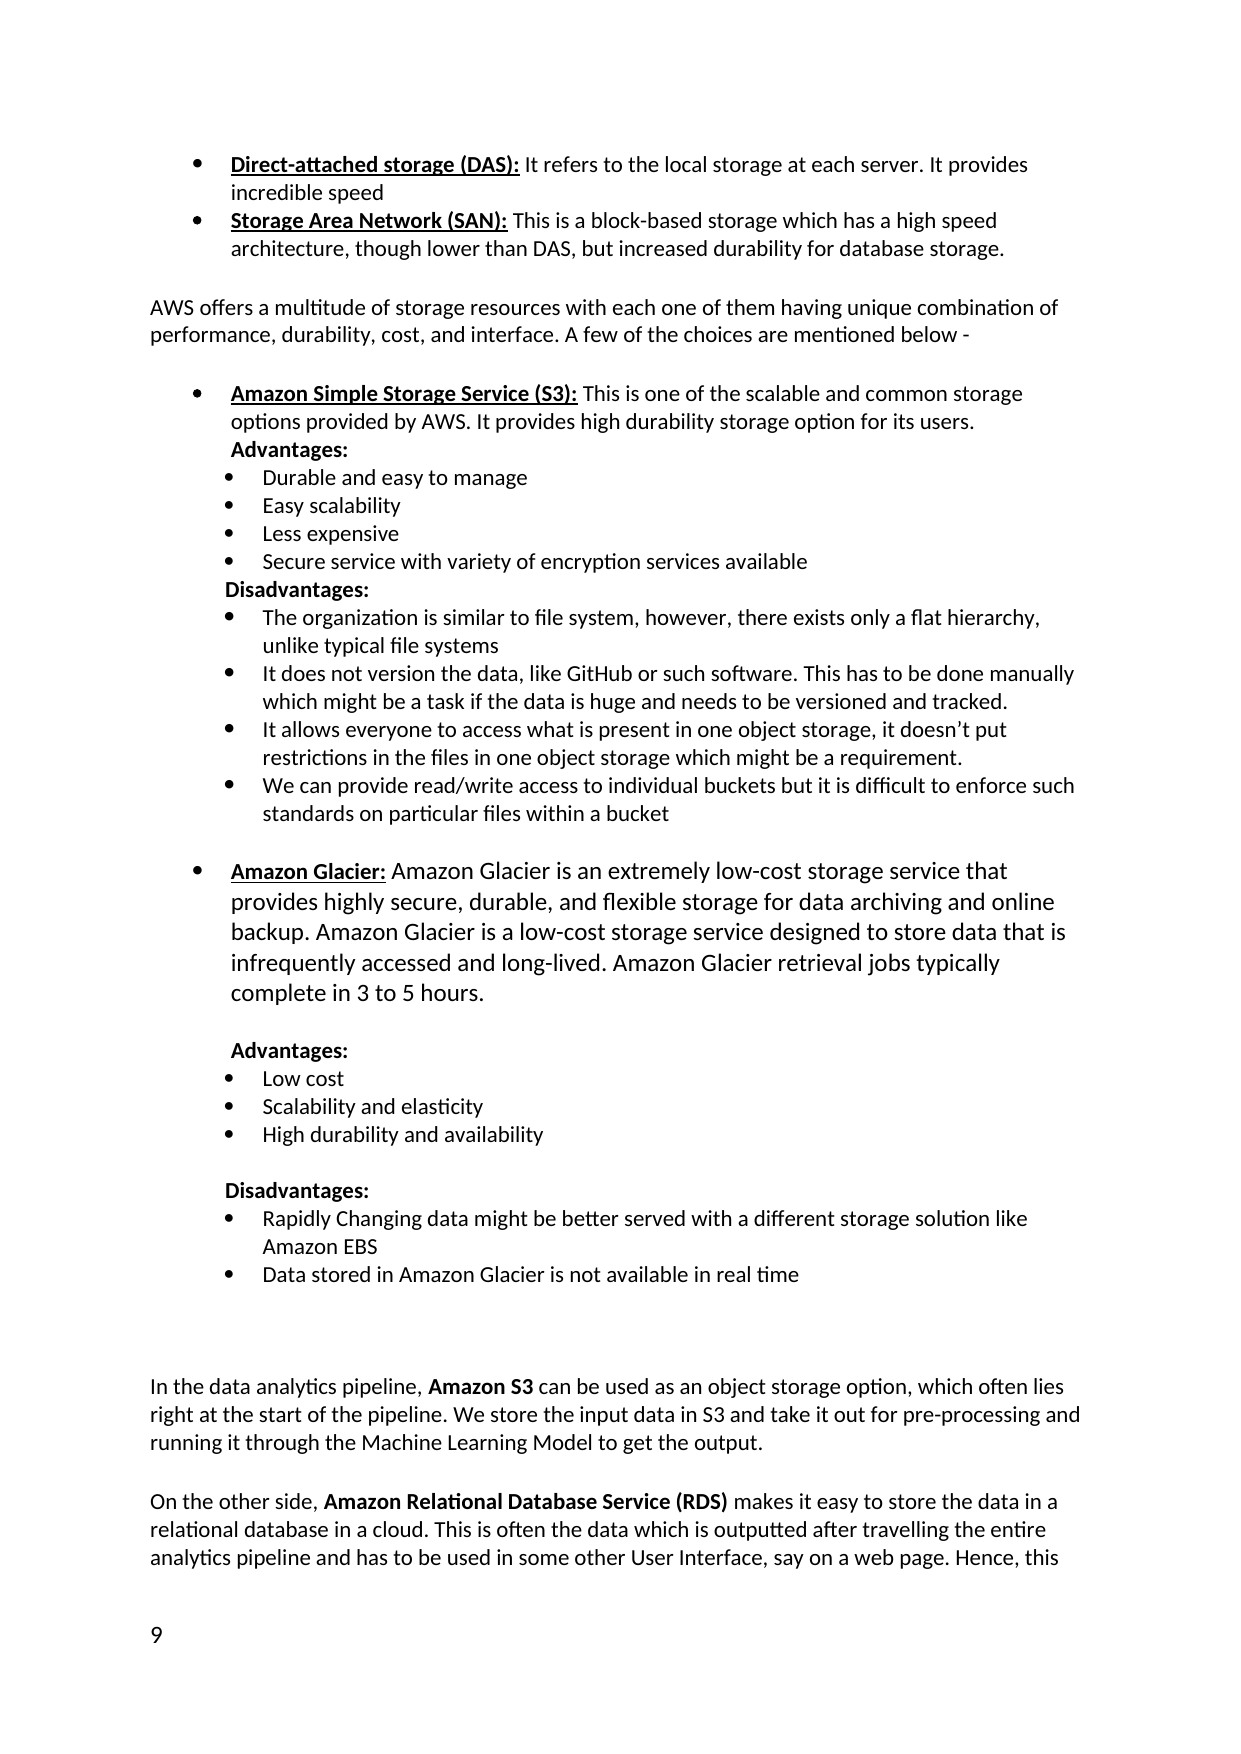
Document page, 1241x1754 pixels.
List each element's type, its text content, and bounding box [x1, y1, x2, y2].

text AWS offers a multitude of storage resources with each one of them having unique combination of performance, durability, cost, and interface. A few of the choices are mentioned below - [150, 293, 1090, 349]
text In the data analytics pipeline, Amazon S3 can be used as an object storage option, which often lies right at the start of the pipeline. We store the input data in S3 and take it out for pre-processing and running it through the Machine Learning Model to get the output. [150, 1372, 1090, 1456]
text Advantages: [231, 435, 1090, 463]
list Durable and easy to manage [225, 463, 1090, 491]
list High durability and availability [225, 1120, 1090, 1148]
text Disadvantages: [225, 575, 1090, 603]
list Less expensive [225, 519, 1090, 547]
list It allows everyone to access what is present in one object storage, it doesn’t put restrictions in the files in one object storage which might be a requirement. [225, 715, 1090, 771]
list Direct-attached storage (DAS): It refers to the local storage at each server. It provides incredible speed [193, 150, 1090, 206]
list Advantages: [231, 1036, 1090, 1064]
list Secure service with variety of encryption services available [225, 547, 1090, 575]
list The organization is similar to file system, however, there exists only a flat hierarchy, unlike typical file systems [225, 603, 1090, 659]
list It does not version the data, like GitHub or such software. This has to be done manually which might be a task if the data is huge and needs to be versioned and tracked. [225, 659, 1090, 715]
list Storage Area Network (SAN): This is a block-based storage which has a high speed architecture, though lower than DAS, but increased durability for database storage. [193, 206, 1090, 262]
list Data stored in Amazon Glacier is not available in real time [225, 1260, 1090, 1288]
list Easy scalability [225, 491, 1090, 519]
list We can provide read/write access to individual buckets but it is difficult to enforce such standards on particular files within a bucket [225, 771, 1090, 827]
list Amazon Simple Storage Service (S3): This is one of the scalable and common storage options provided by AWS. It provides high durability storage option for its users. [193, 379, 1090, 435]
text Disadvantages: [150, 1176, 1090, 1204]
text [150, 1487, 1090, 1571]
list Amazon Glacier: Amazon Glacier is an extremely low-cost storage service that provides highly secure, durable, and flexible storage for data archiving and online backup. Amazon Glacier is a low-cost storage service designed to store data that is infrequently accessed and long-lived. Amazon Glacier retrieval jobs typically complete in 3 to 5 hours. [193, 856, 1090, 1008]
list Low cost [225, 1064, 1090, 1092]
list Scalability and elasticity [225, 1092, 1090, 1120]
list Rapidly Changing data might be better served with a different storage solution like Amazon EBS [225, 1204, 1090, 1260]
